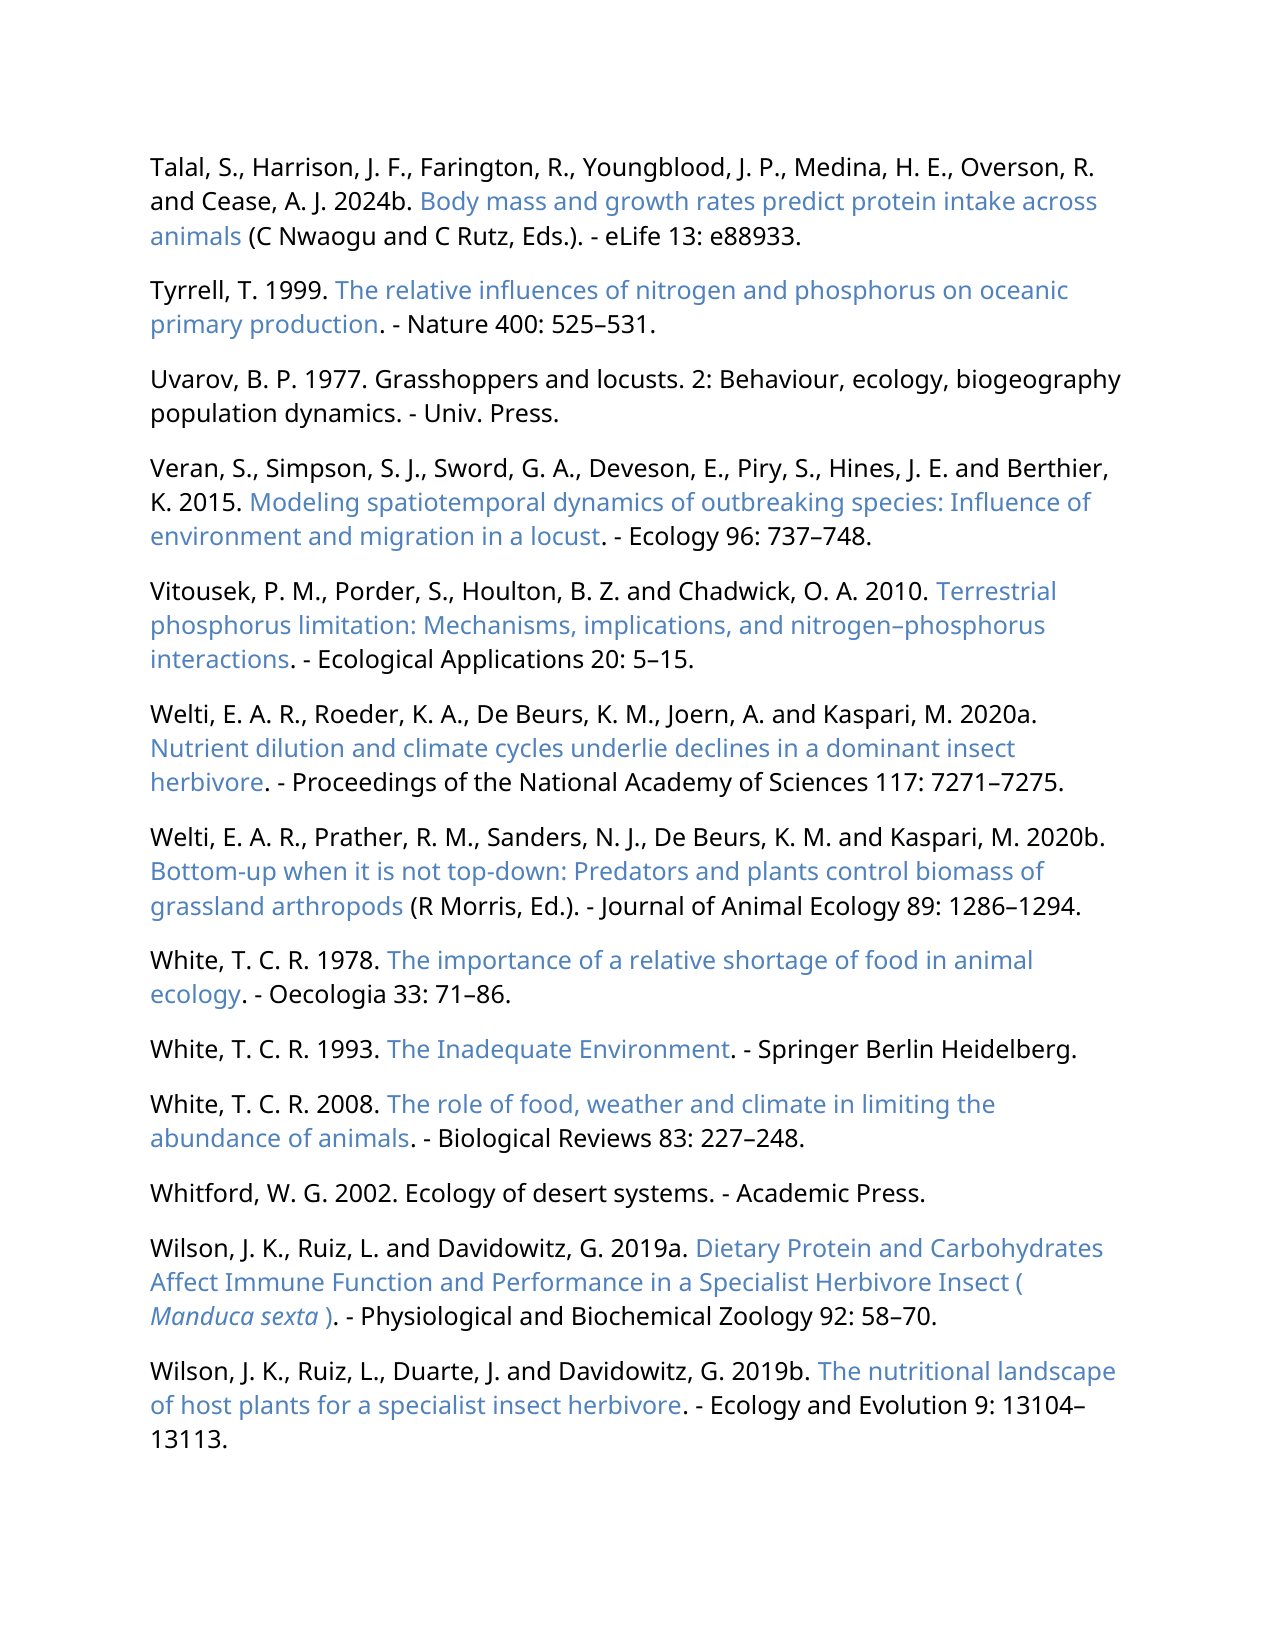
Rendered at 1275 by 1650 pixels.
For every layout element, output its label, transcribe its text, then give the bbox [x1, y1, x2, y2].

text Wilson, J. K., Ruiz, L. and Davidowitz, G. 2019a. Dietary Protein and Carbohydrates Affect Immune Function and Performance in a Specialist Herbivore Insect ( Manduca sexta ). - Physiological and Biochemical Zoology 92: 58–70. [150, 1231, 1125, 1333]
text Vitousek, P. M., Porder, S., Houlton, B. Z. and Chadwick, O. A. 2010. Terrestrial phosphorus limitation: Mechanisms, implications, and nitrogen–phosphorus interactions. - Ecological Applications 20: 5–15. [150, 574, 1125, 676]
text White, T. C. R. 1993. The Inadequate Environment. - Springer Berlin Heidelberg. [150, 1032, 1125, 1066]
text White, T. C. R. 2008. The role of food, weather and climate in limiting the abundance of animals. - Biological Reviews 83: 227–248. [150, 1087, 1125, 1155]
text Welti, E. A. R., Roeder, K. A., De Beurs, K. M., Joern, A. and Kaspari, M. 2020a. Nutrient dilution and climate cycles underlie declines in a dominant insect herbivore. - Proceedings of the National Academy of Sciences 117: 7271–7275. [150, 697, 1125, 799]
text Talal, S., Harrison, J. F., Farington, R., Youngblood, J. P., Medina, H. E., Overson, R. and Cease, A. J. 2024b. Body mass and growth rates predict protein intake across animals (C Nwaogu and C Rutz, Eds.). - eLife 13: e88933. [150, 150, 1125, 252]
text White, T. C. R. 1978. The importance of a relative shortage of food in animal ecology. - Oecologia 33: 71–86. [150, 943, 1125, 1011]
text Uvarov, B. P. 1977. Grasshoppers and locusts. 2: Behaviour, ecology, biogeography population dynamics. - Univ. Press. [150, 362, 1125, 430]
text Welti, E. A. R., Prather, R. M., Sanders, N. J., De Beurs, K. M. and Kaspari, M. 2020b. Bottom‐up when it is not top‐down: Predators and plants control biomass of grassland arthropods (R Morris, Ed.). - Journal of Animal Ecology 89: 1286–1294. [150, 820, 1125, 922]
text Whitford, W. G. 2002. Ecology of desert systems. - Academic Press. [150, 1176, 1125, 1210]
text Tyrrell, T. 1999. The relative influences of nitrogen and phosphorus on oceanic primary production. - Nature 400: 525–531. [150, 273, 1125, 341]
text Wilson, J. K., Ruiz, L., Duarte, J. and Davidowitz, G. 2019b. The nutritional landscape of host plants for a specialist insect herbivore. - Ecology and Evolution 9: 13104–13113. [150, 1354, 1125, 1456]
text Veran, S., Simpson, S. J., Sword, G. A., Deveson, E., Piry, S., Hines, J. E. and Berthier, K. 2015. Modeling spatiotemporal dynamics of outbreaking species: Influence of environment and migration in a locust. - Ecology 96: 737–748. [150, 451, 1125, 553]
